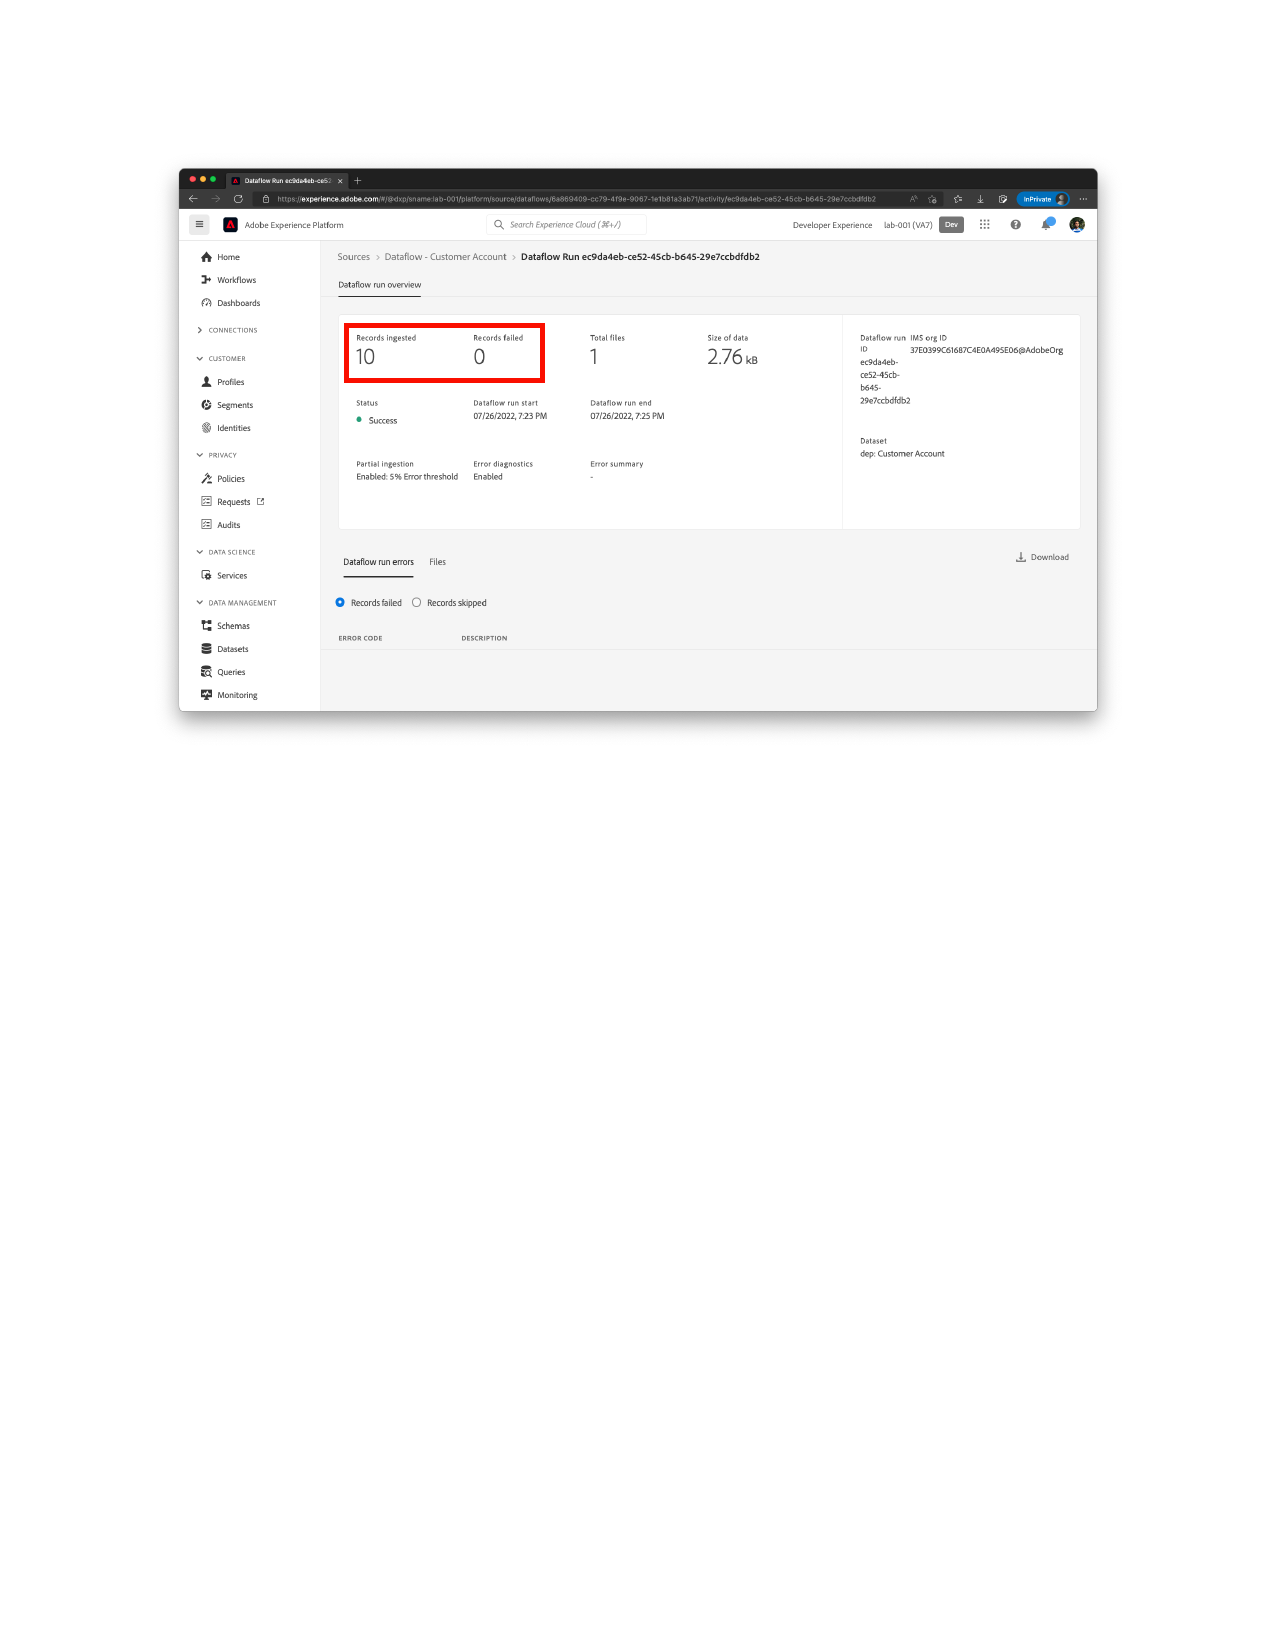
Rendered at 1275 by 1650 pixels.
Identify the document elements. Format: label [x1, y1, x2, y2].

picture [150, 150, 1125, 749]
